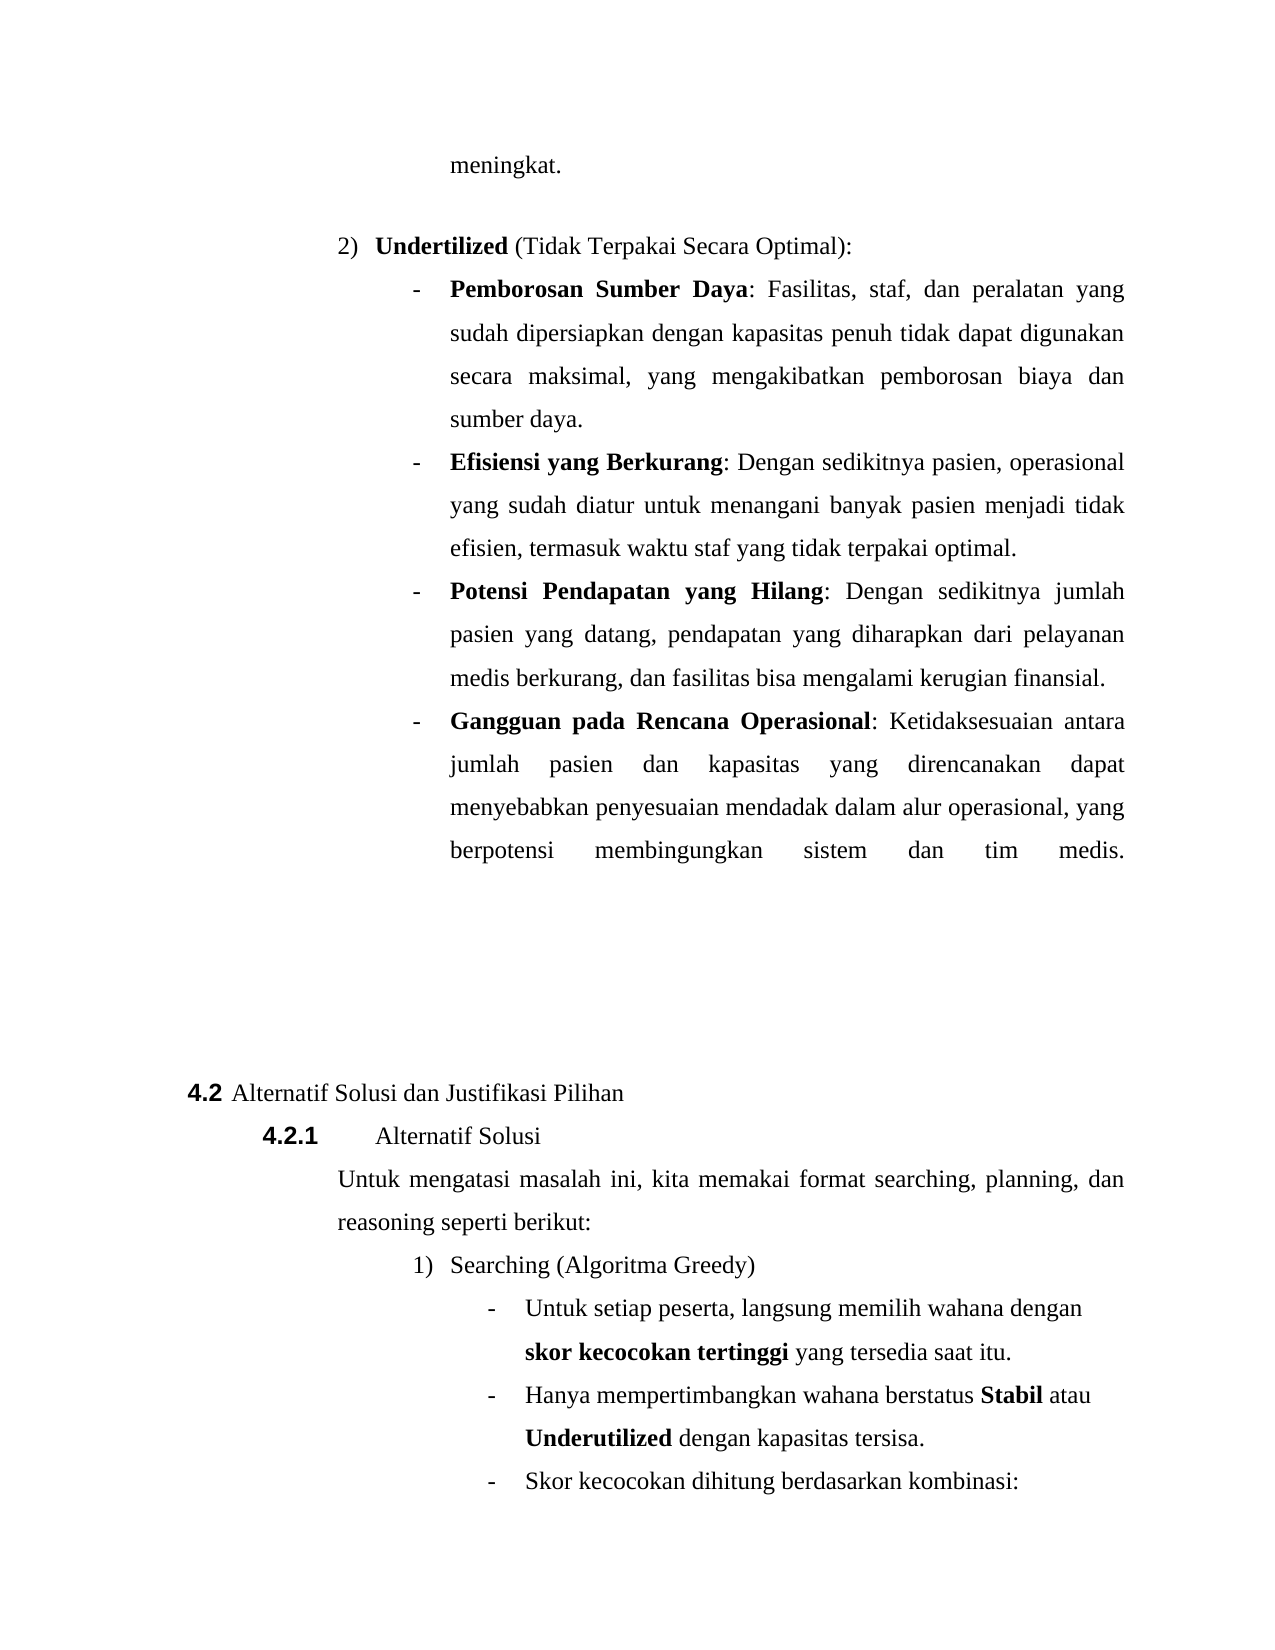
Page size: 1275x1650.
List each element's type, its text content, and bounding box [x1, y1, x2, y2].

list Undertilized (Tidak Terpakai Secara Optimal): [337, 231, 1125, 260]
list Alternatif Solusi dan Justifikasi Pilihan [187, 1078, 1125, 1107]
list Hanya mempertimbangkan wahana berstatus Stabil atau Underutilized dengan kapasitas tersisa. [487, 1380, 1125, 1452]
list Potensi Pendapatan yang Hilang: Dengan sedikitnya jumlah pasien yang datang, pendapatan yang diharapkan dari pelayanan medis berkurang, dan fasilitas bisa mengalami kerugian finansial. [412, 576, 1125, 691]
list Alternatif Solusi [262, 1121, 1125, 1150]
list Efisiensi yang Berkurang: Dengan sedikitnya pasien, operasional yang sudah diatur untuk menangani banyak pasien menjadi tidak efisien, termasuk waktu staf yang tidak terpakai optimal. [412, 447, 1125, 562]
list Skor kecocokan dihitung berdasarkan kombinasi: [487, 1466, 1125, 1495]
list Untuk setiap peserta, langsung memilih wahana dengan skor kecocokan tertinggi yang tersedia saat itu. [487, 1293, 1125, 1365]
list Gangguan pada Rencana Operasional: Ketidaksesuaian antara jumlah pasien dan kapasitas yang direncanakan dapat menyebabkan penyesuaian mendadak dalam alur operasional, yang berpotensi membingungkan sistem dan tim medis. [412, 706, 1125, 903]
list Searching (Algoritma Greedy) [412, 1250, 1125, 1279]
text Untuk mengatasi masalah ini, kita memakai format searching, planning, dan reasoning seperti berikut: [337, 1164, 1125, 1236]
list Pemborosan Sumber Daya: Fasilitas, staf, dan peralatan yang sudah dipersiapkan dengan kapasitas penuh tidak dapat digunakan secara maksimal, yang mengakibatkan pemborosan biaya dan sumber daya. [412, 274, 1125, 433]
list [412, 150, 1125, 218]
